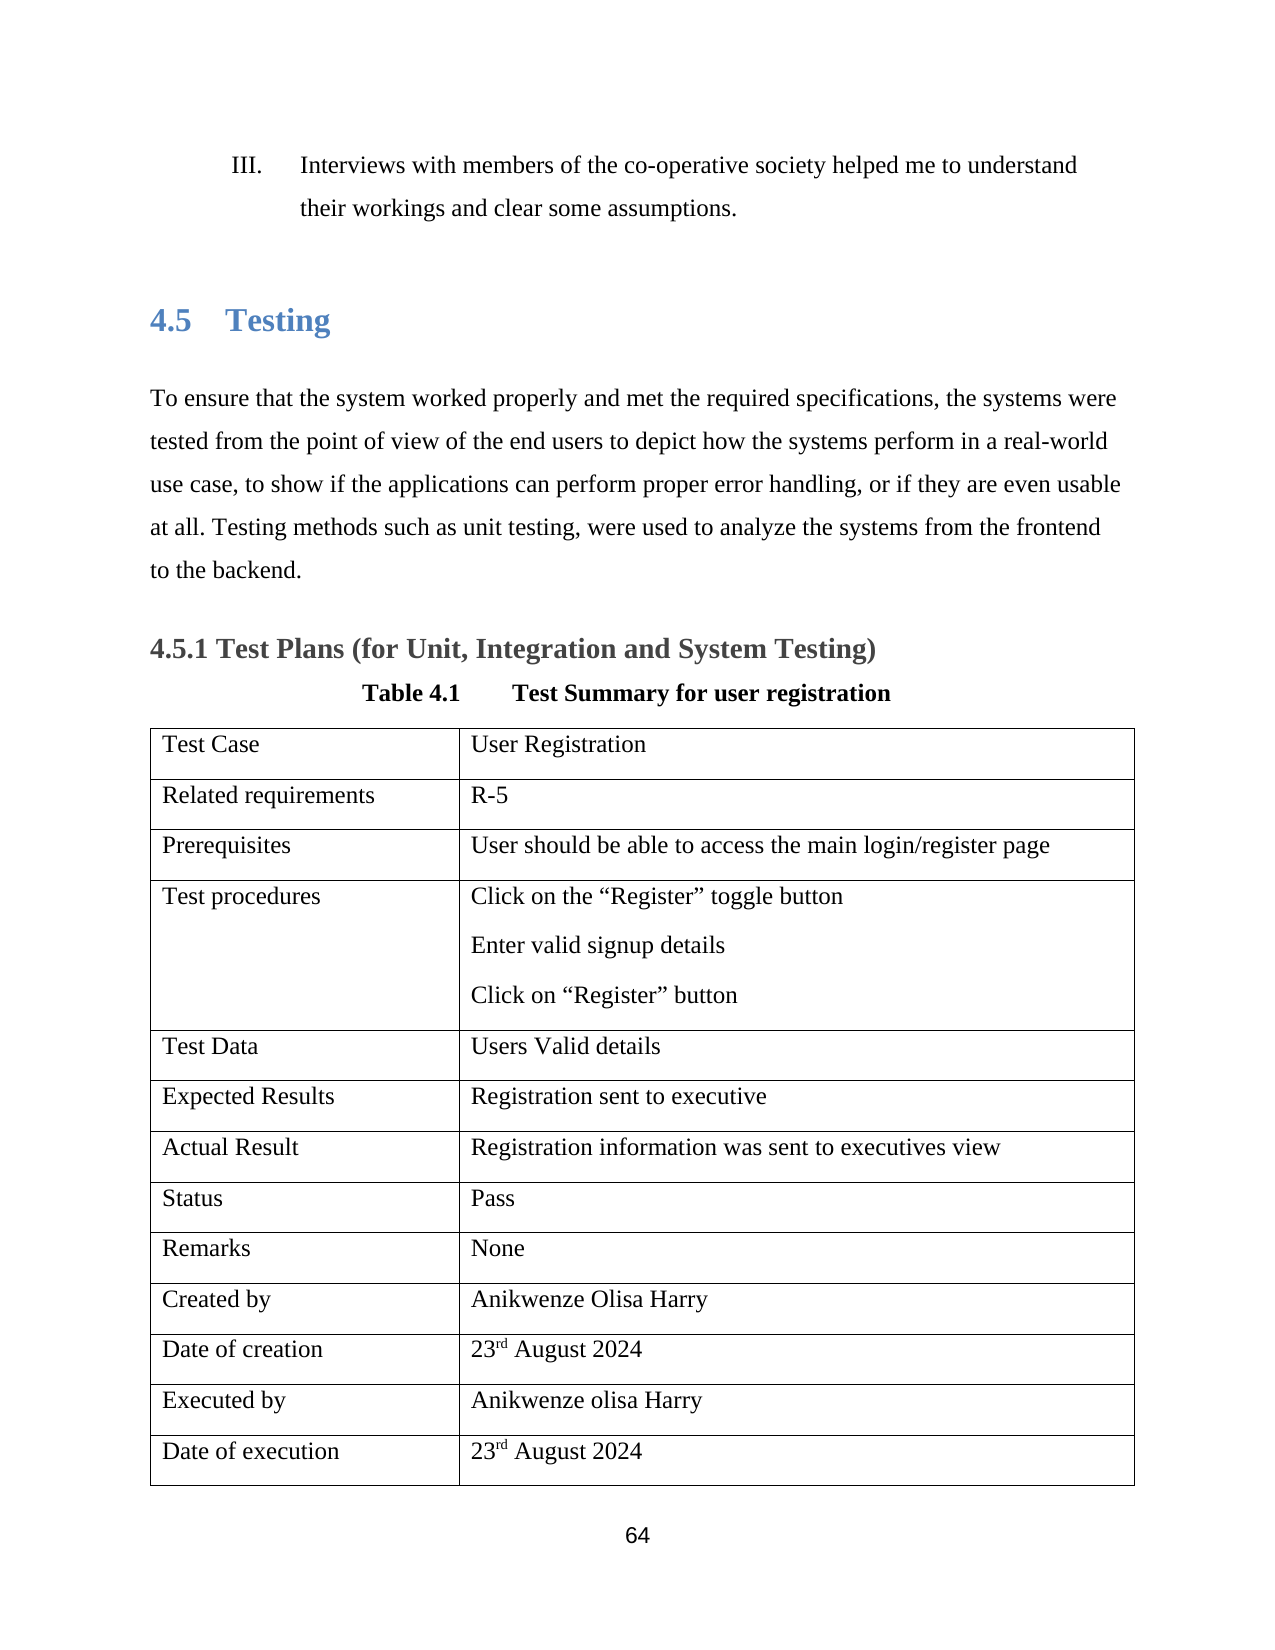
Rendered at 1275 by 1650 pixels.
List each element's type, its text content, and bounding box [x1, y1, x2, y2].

table_header User Registration [460, 729, 1134, 779]
table_cell Date of execution [151, 1436, 459, 1485]
table_cell Pass [460, 1183, 1134, 1232]
list Interviews with members of the co-operative society helped me to understand their workings and clear some assumptions. [262, 150, 1125, 222]
table_cell Registration sent to executive [460, 1081, 1134, 1131]
table_cell Test procedures [151, 881, 459, 1030]
table_cell Anikwenze olisa Harry [460, 1385, 1134, 1435]
table_cell User should be able to access the main login/register page [460, 830, 1134, 880]
table_cell Click on the “Register” toggle button Enter valid signup details Click on “Register” button [460, 881, 1134, 1030]
table_cell Executed by [151, 1385, 459, 1435]
table_cell Status [151, 1183, 459, 1232]
table_cell Test Data [151, 1031, 459, 1080]
text To ensure that the system worked properly and met the required specifications, the systems were tested from the point of view of the end users to depict how the systems perform in a real-world use case, to show if the applications can perform proper error handling, or if they are even usable at all. Testing methods such as unit testing, were used to analyze the systems from the frontend to the backend. [150, 383, 1125, 584]
table_cell Prerequisites [151, 830, 459, 880]
subtitle 4.5 Testing [150, 300, 1125, 338]
table_cell Expected Results [151, 1081, 459, 1131]
table_cell Related requirements [151, 780, 459, 829]
table_cell None [460, 1233, 1134, 1283]
table_cell Actual Result [151, 1132, 459, 1182]
table_cell 23rd August 2024 [460, 1436, 1134, 1485]
table_cell Anikwenze Olisa Harry [460, 1284, 1134, 1333]
table_cell 23rd August 2024 [460, 1335, 1134, 1384]
text Table 4.1 Test Summary for user registration [150, 678, 1102, 707]
subtitle 4.5.1 Test Plans (for Unit, Integration and System Testing) [150, 632, 1125, 665]
table_cell Created by [151, 1284, 459, 1333]
table_cell Remarks [151, 1233, 459, 1283]
table_cell Users Valid details [460, 1031, 1134, 1080]
table_cell R-5 [460, 780, 1134, 829]
table_header Test Case [151, 729, 459, 779]
table_cell Date of creation [151, 1335, 459, 1384]
table_cell Registration information was sent to executives view [460, 1132, 1134, 1182]
